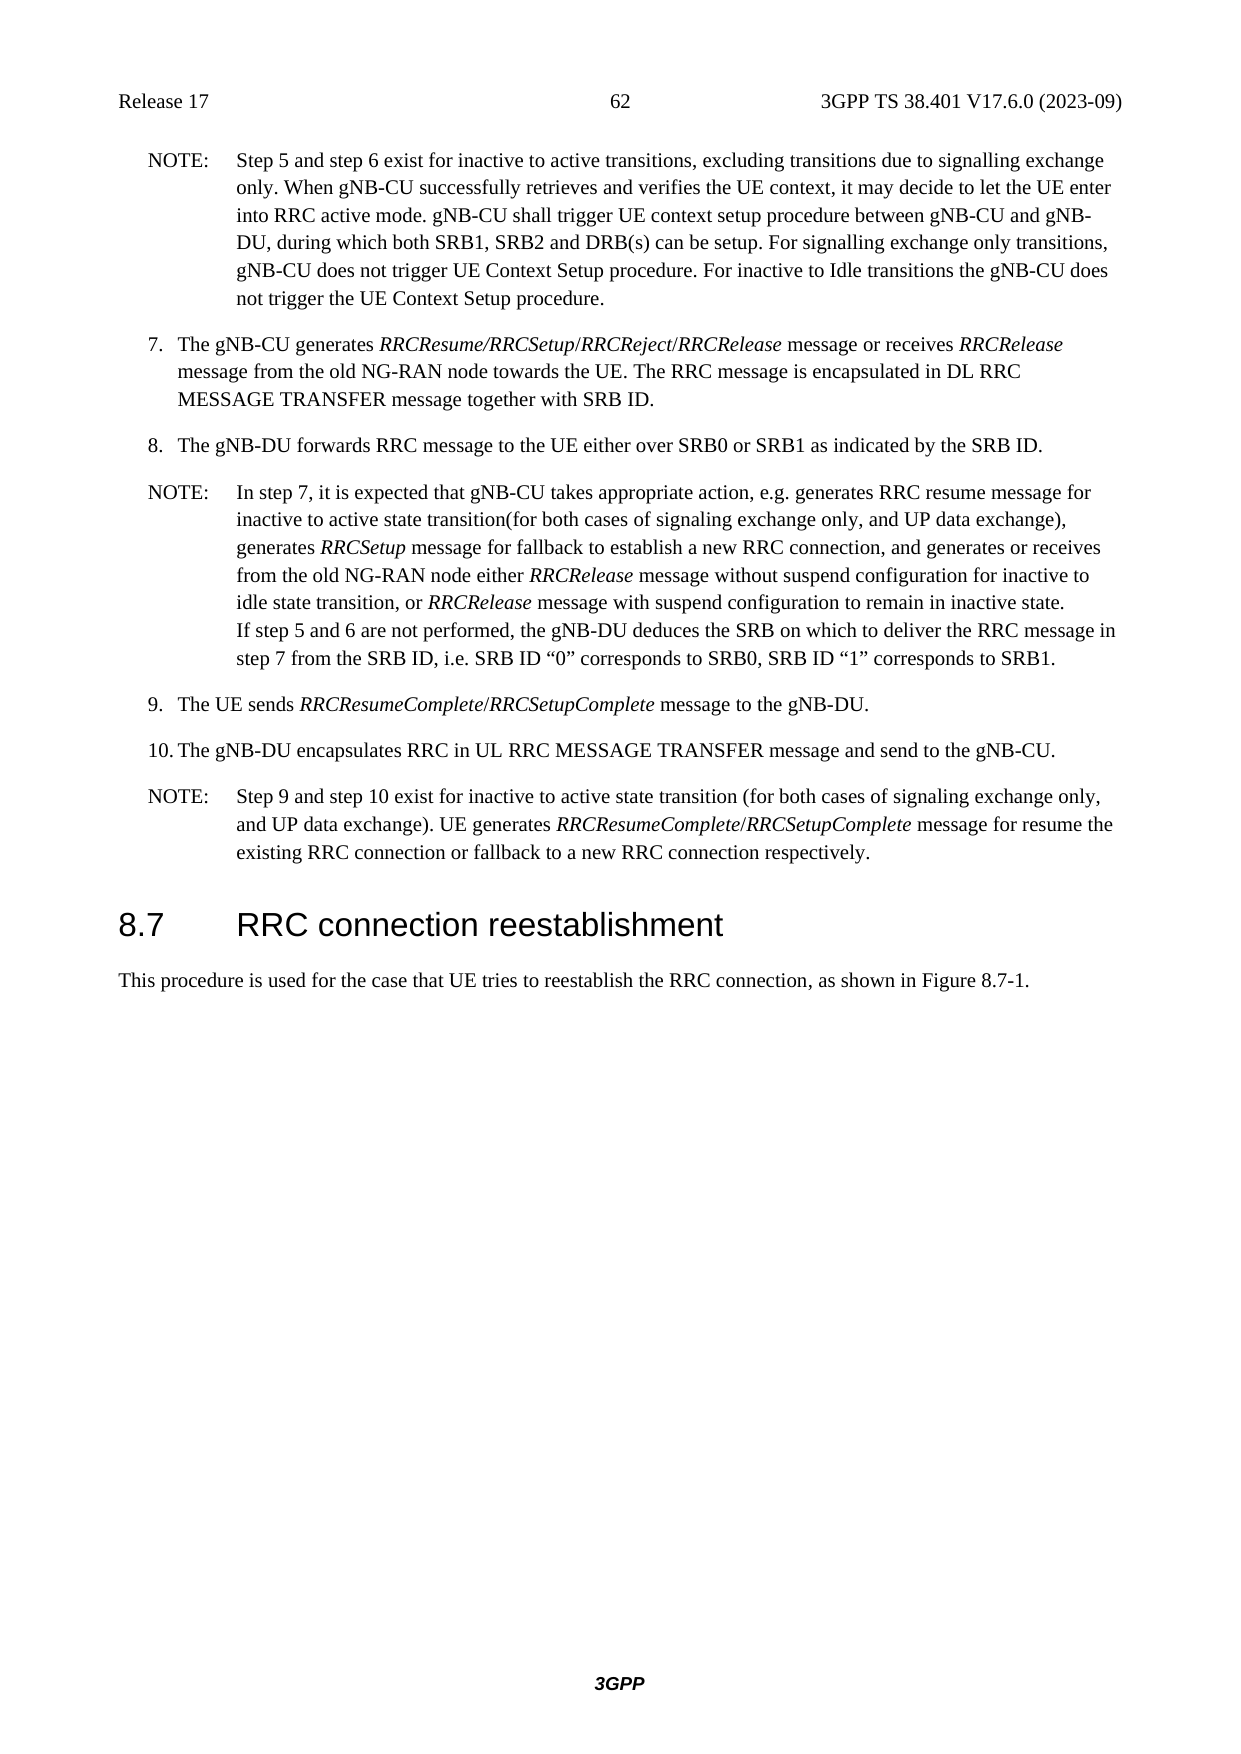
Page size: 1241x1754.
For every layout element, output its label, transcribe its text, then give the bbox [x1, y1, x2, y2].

text NOTE: In step 7, it is expected that gNB-CU takes appropriate action, e.g. generates RRC resume message for inactive to active state transition(for both cases of signaling exchange only, and UP data exchange), generates RRCSetup message for fallback to establish a new RRC connection, and generates or receives from the old NG-RAN node either RRCRelease message without suspend configuration for inactive to idle state transition, or RRCRelease message with suspend configuration to remain in inactive state. If step 5 and 6 are not performed, the gNB-DU deduces the SRB on which to deliver the RRC message in step 7 from the SRB ID, i.e. SRB ID “0” corresponds to SRB0, SRB ID “1” corresponds to SRB1. [148, 480, 1122, 669]
text 10. The gNB-DU encapsulates RRC in UL RRC MESSAGE TRANSFER message and send to the gNB-CU. [148, 738, 1122, 762]
text 7. The gNB-CU generates RRCResume/RRCSetup/RRCReject/RRCRelease message or receives RRCRelease message from the old NG-RAN node towards the UE. The RRC message is encapsulated in DL RRC MESSAGE TRANSFER message together with SRB ID. [148, 332, 1122, 411]
text 9. The UE sends RRCResumeComplete/RRCSetupComplete message to the gNB-DU. [148, 692, 1122, 716]
subtitle 8.7 RRC connection reestablishment [118, 905, 1122, 943]
text NOTE: Step 5 and step 6 exist for inactive to active transitions, excluding transitions due to signalling exchange only. When gNB-CU successfully retrieves and verifies the UE context, it may decide to let the UE enter into RRC active mode. gNB-CU shall trigger UE context setup procedure between gNB-CU and gNB-DU, during which both SRB1, SRB2 and DRB(s) can be setup. For signalling exchange only transitions, gNB-CU does not trigger UE Context Setup procedure. For inactive to Idle transitions the gNB-CU does not trigger the UE Context Setup procedure. [148, 147, 1122, 309]
text This procedure is used for the case that UE tries to reestablish the RRC connection, as shown in Figure 8.7-1. [118, 968, 1122, 992]
text 8. The gNB-DU forwards RRC message to the UE either over SRB0 or SRB1 as indicated by the SRB ID. [148, 433, 1122, 457]
text NOTE: Step 9 and step 10 exist for inactive to active state transition (for both cases of signaling exchange only, and UP data exchange). UE generates RRCResumeComplete/RRCSetupComplete message for resume the existing RRC connection or fallback to a new RRC connection respectively. [148, 784, 1122, 864]
